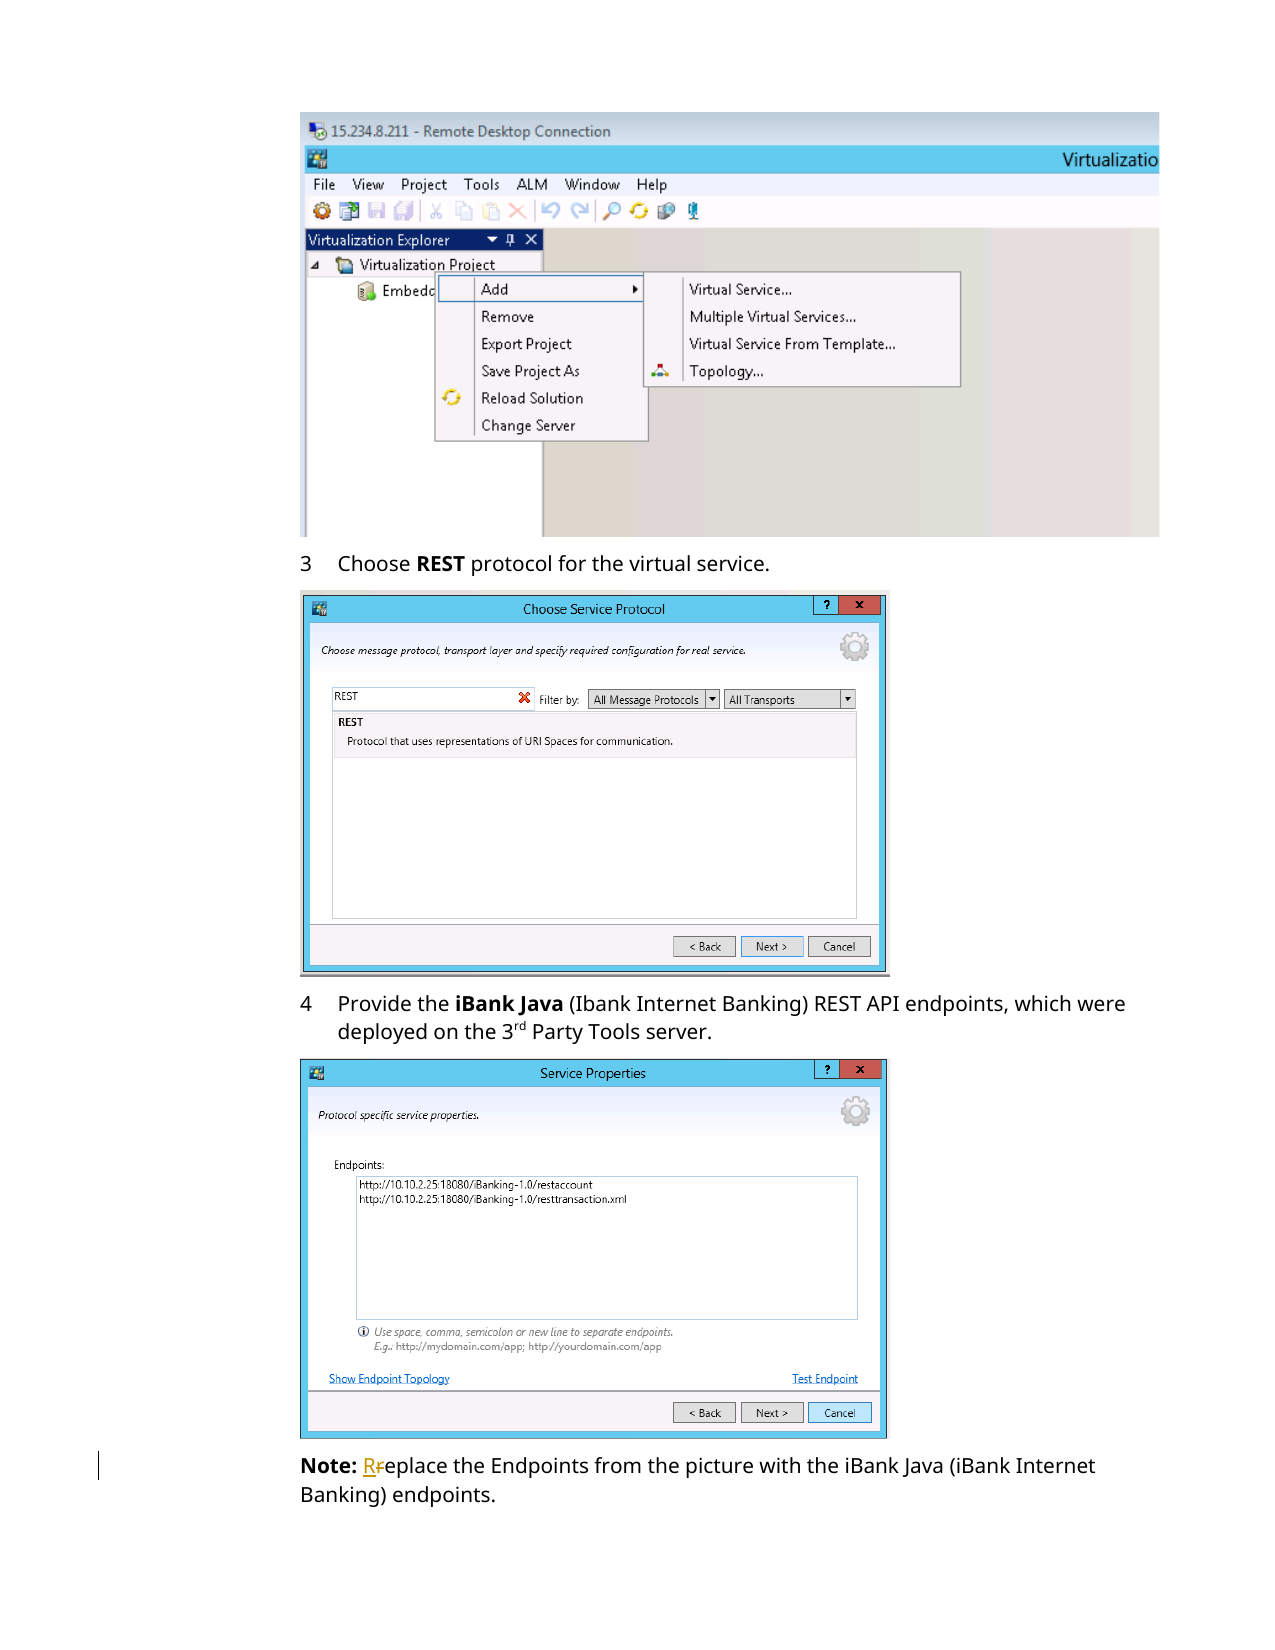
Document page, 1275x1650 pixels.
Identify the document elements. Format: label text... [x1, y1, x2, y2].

picture [300, 1058, 891, 1439]
text Note: eplace the Endpoints from the picture with the iBank Java (iBank Internet Banking) endpoints. [300, 1451, 1162, 1508]
list Provide the iBank Java (Ibank Internet Banking) REST API endpoints, which were deployed on the 3rd Party Tools server. [300, 989, 1162, 1046]
list Choose REST protocol for the virtual service. [300, 549, 1162, 578]
picture [300, 112, 1160, 537]
picture [300, 590, 890, 977]
